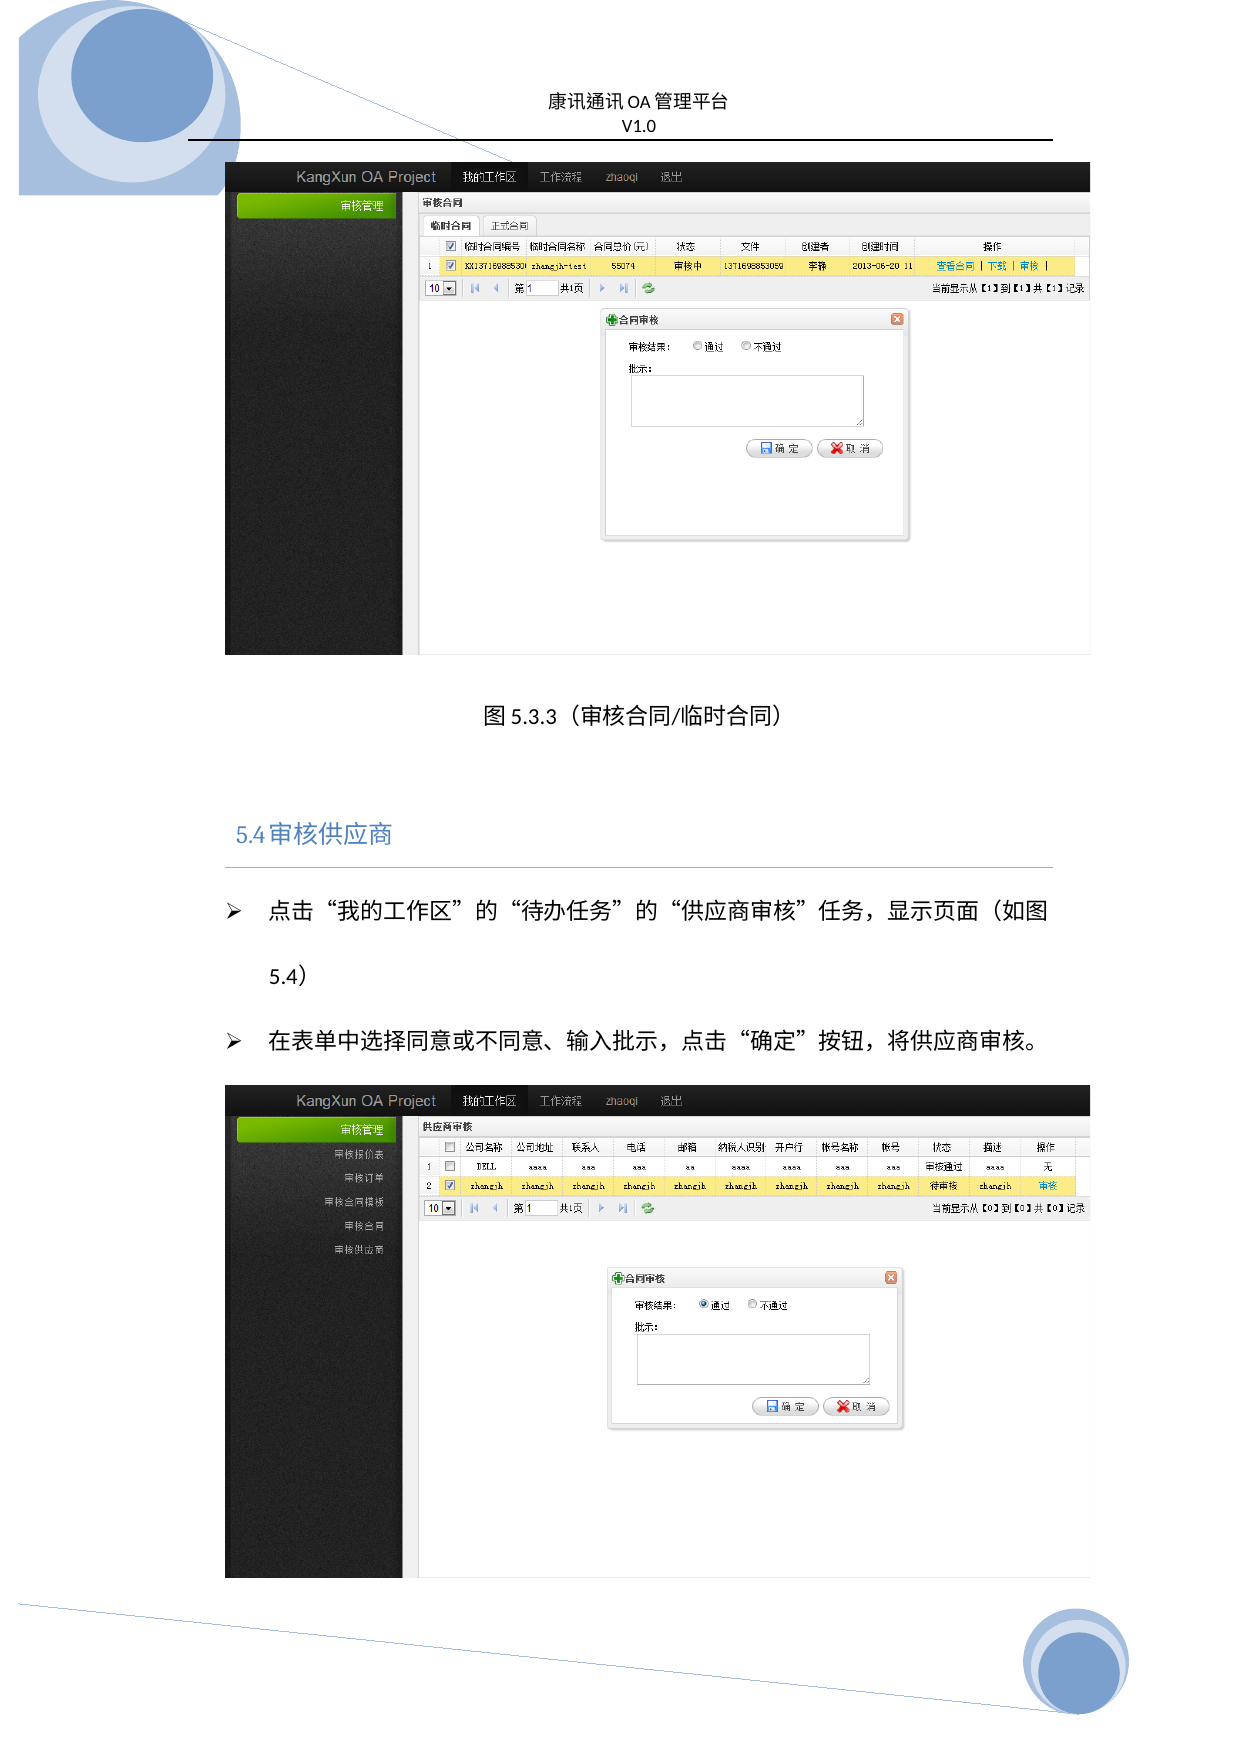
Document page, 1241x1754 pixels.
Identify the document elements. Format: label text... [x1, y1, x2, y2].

list 在表单中选择同意或不同意、输入批示，点击“确定”按钮，将供应商审核。 [225, 1007, 1053, 1072]
list 点击“我的工作区”的“待办任务”的“供应商审核”任务，显示页面（如图5.4） [225, 877, 1053, 1007]
subtitle 审核供应商 [225, 800, 1053, 867]
text 图5.3.3（审核合同/临时合同） [225, 682, 1053, 747]
picture [225, 1085, 1091, 1578]
picture [225, 162, 1091, 655]
